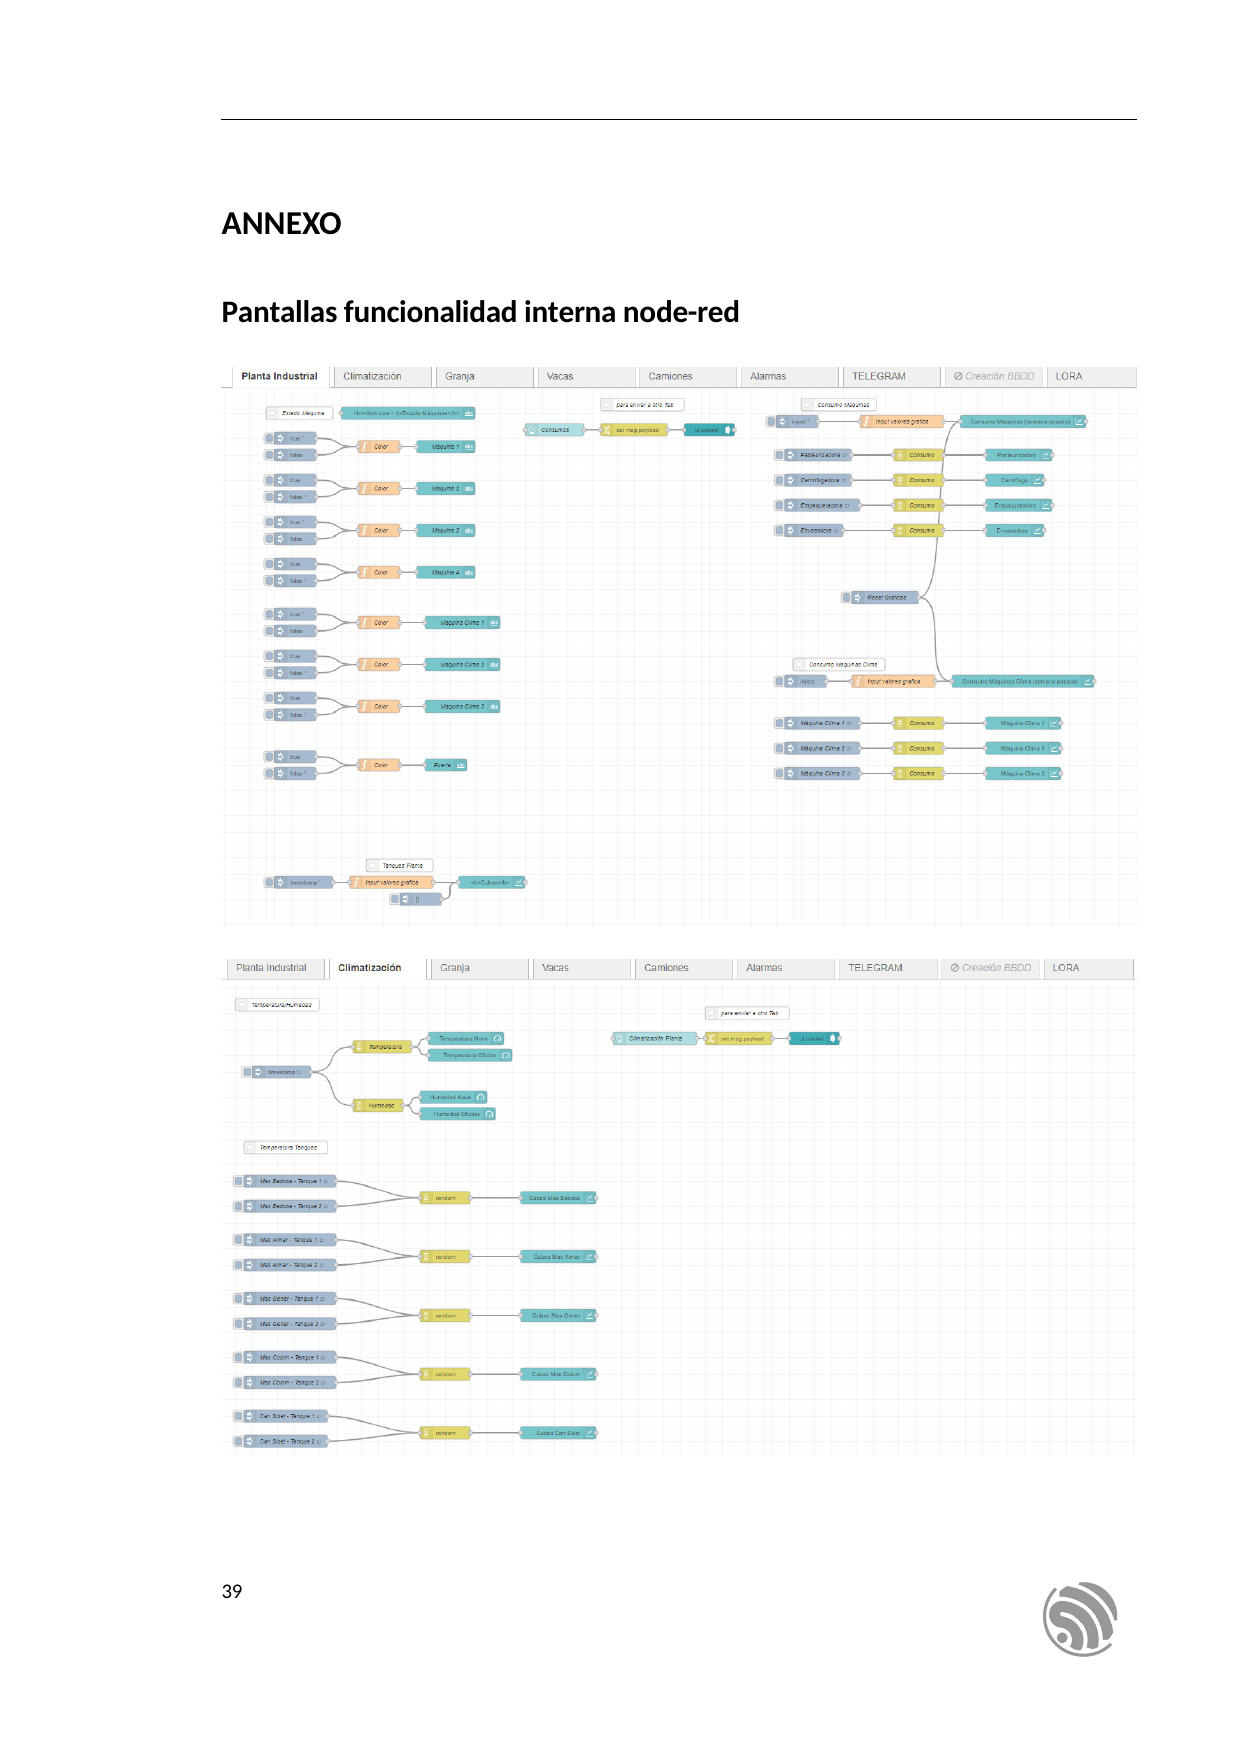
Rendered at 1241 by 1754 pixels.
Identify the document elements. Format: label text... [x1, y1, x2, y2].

picture [221, 959, 1137, 1457]
picture [1025, 1560, 1138, 1673]
subtitle ANNEXO [221, 202, 1137, 243]
picture [221, 367, 1137, 926]
text Pantallas funcionalidad interna node-red [221, 293, 1137, 331]
